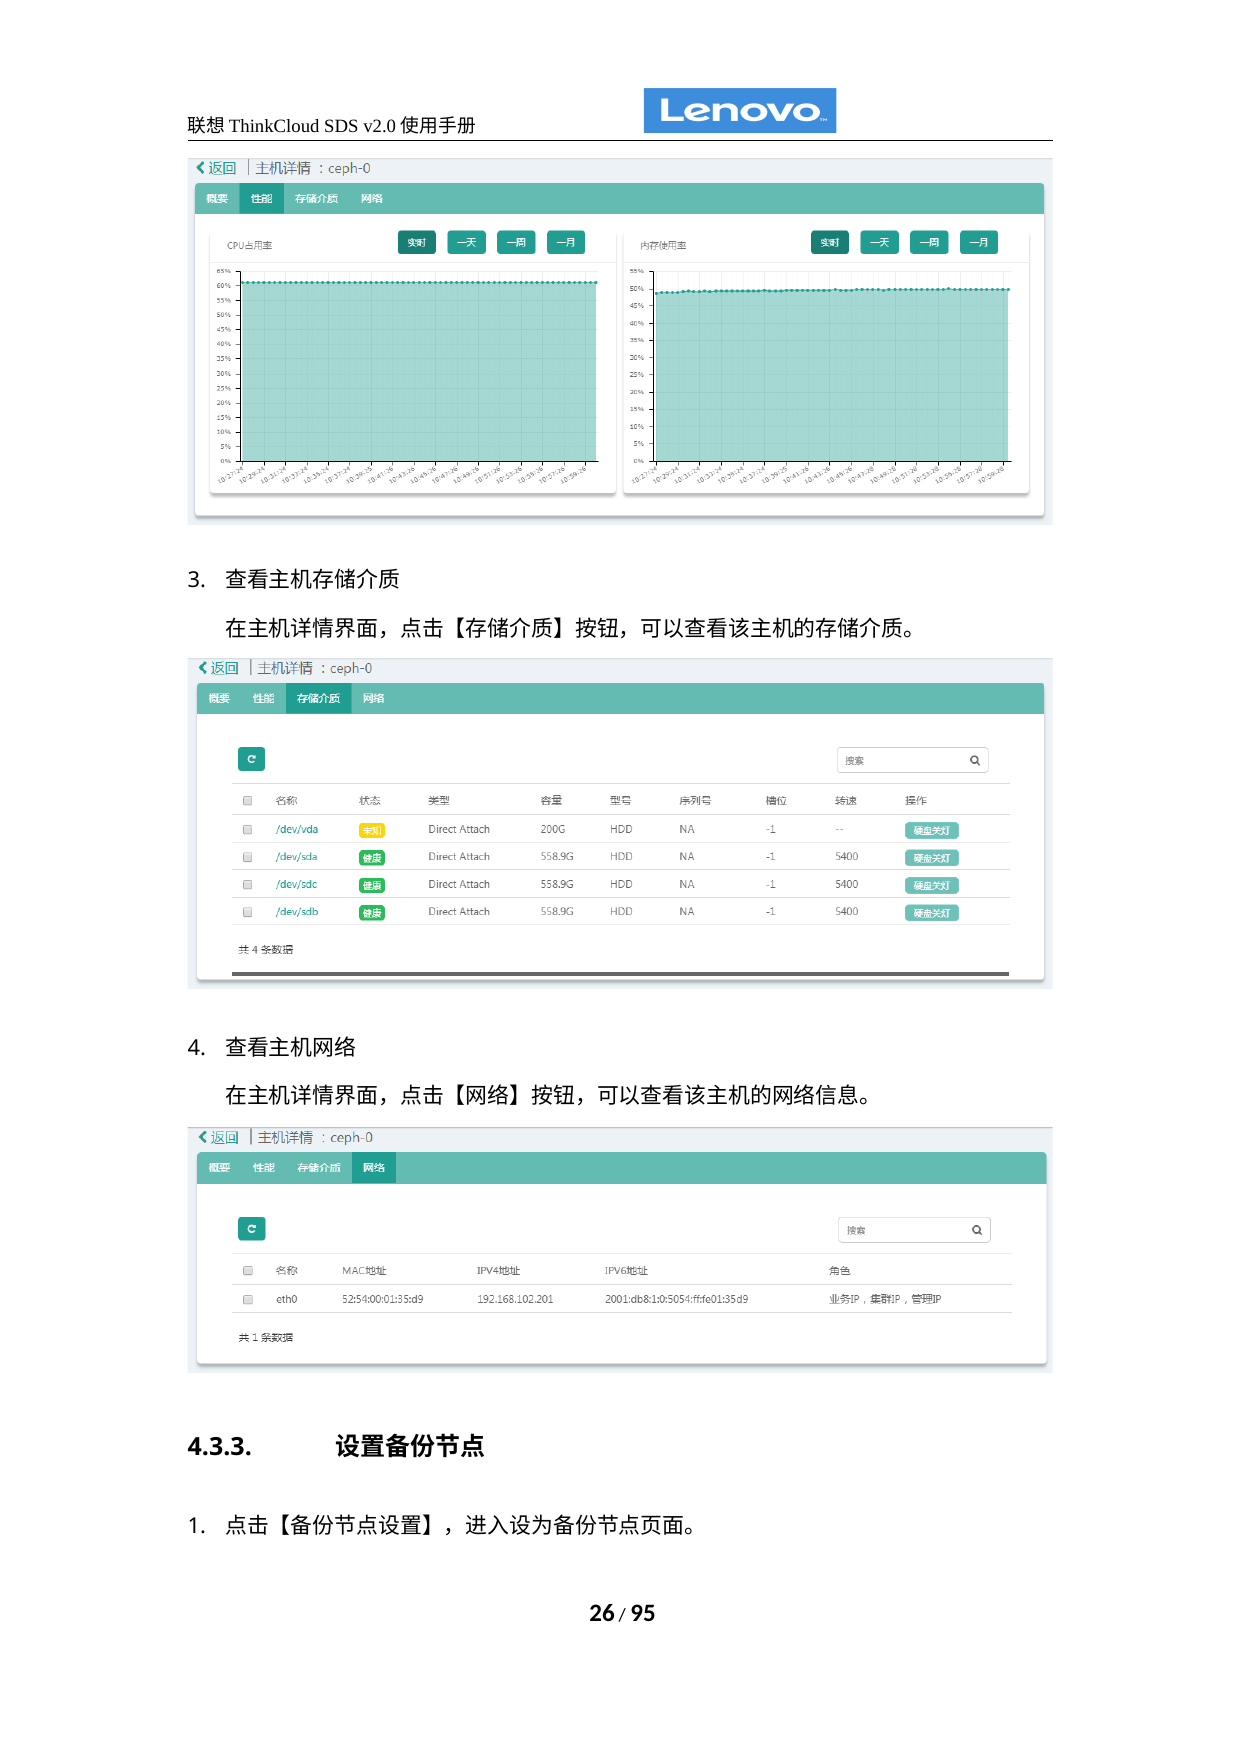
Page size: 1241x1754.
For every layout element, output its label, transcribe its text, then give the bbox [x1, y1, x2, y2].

text 在主机详情界面，点击【存储介质】按钮，可以查看该主机的存储介质。 [225, 610, 1053, 643]
picture [187, 158, 1053, 525]
list 查看主机网络 [187, 1029, 1053, 1062]
picture [187, 1126, 1053, 1373]
list 查看主机存储介质 [187, 562, 1053, 594]
list 点击【备份节点设置】，进入设为备份节点页面。 [187, 1507, 1053, 1540]
subtitle 设置备份节点 [187, 1412, 1053, 1477]
picture [187, 658, 1053, 989]
text 在主机详情界面，点击【网络】按钮，可以查看该主机的网络信息。 [225, 1078, 1053, 1110]
picture [643, 88, 837, 133]
